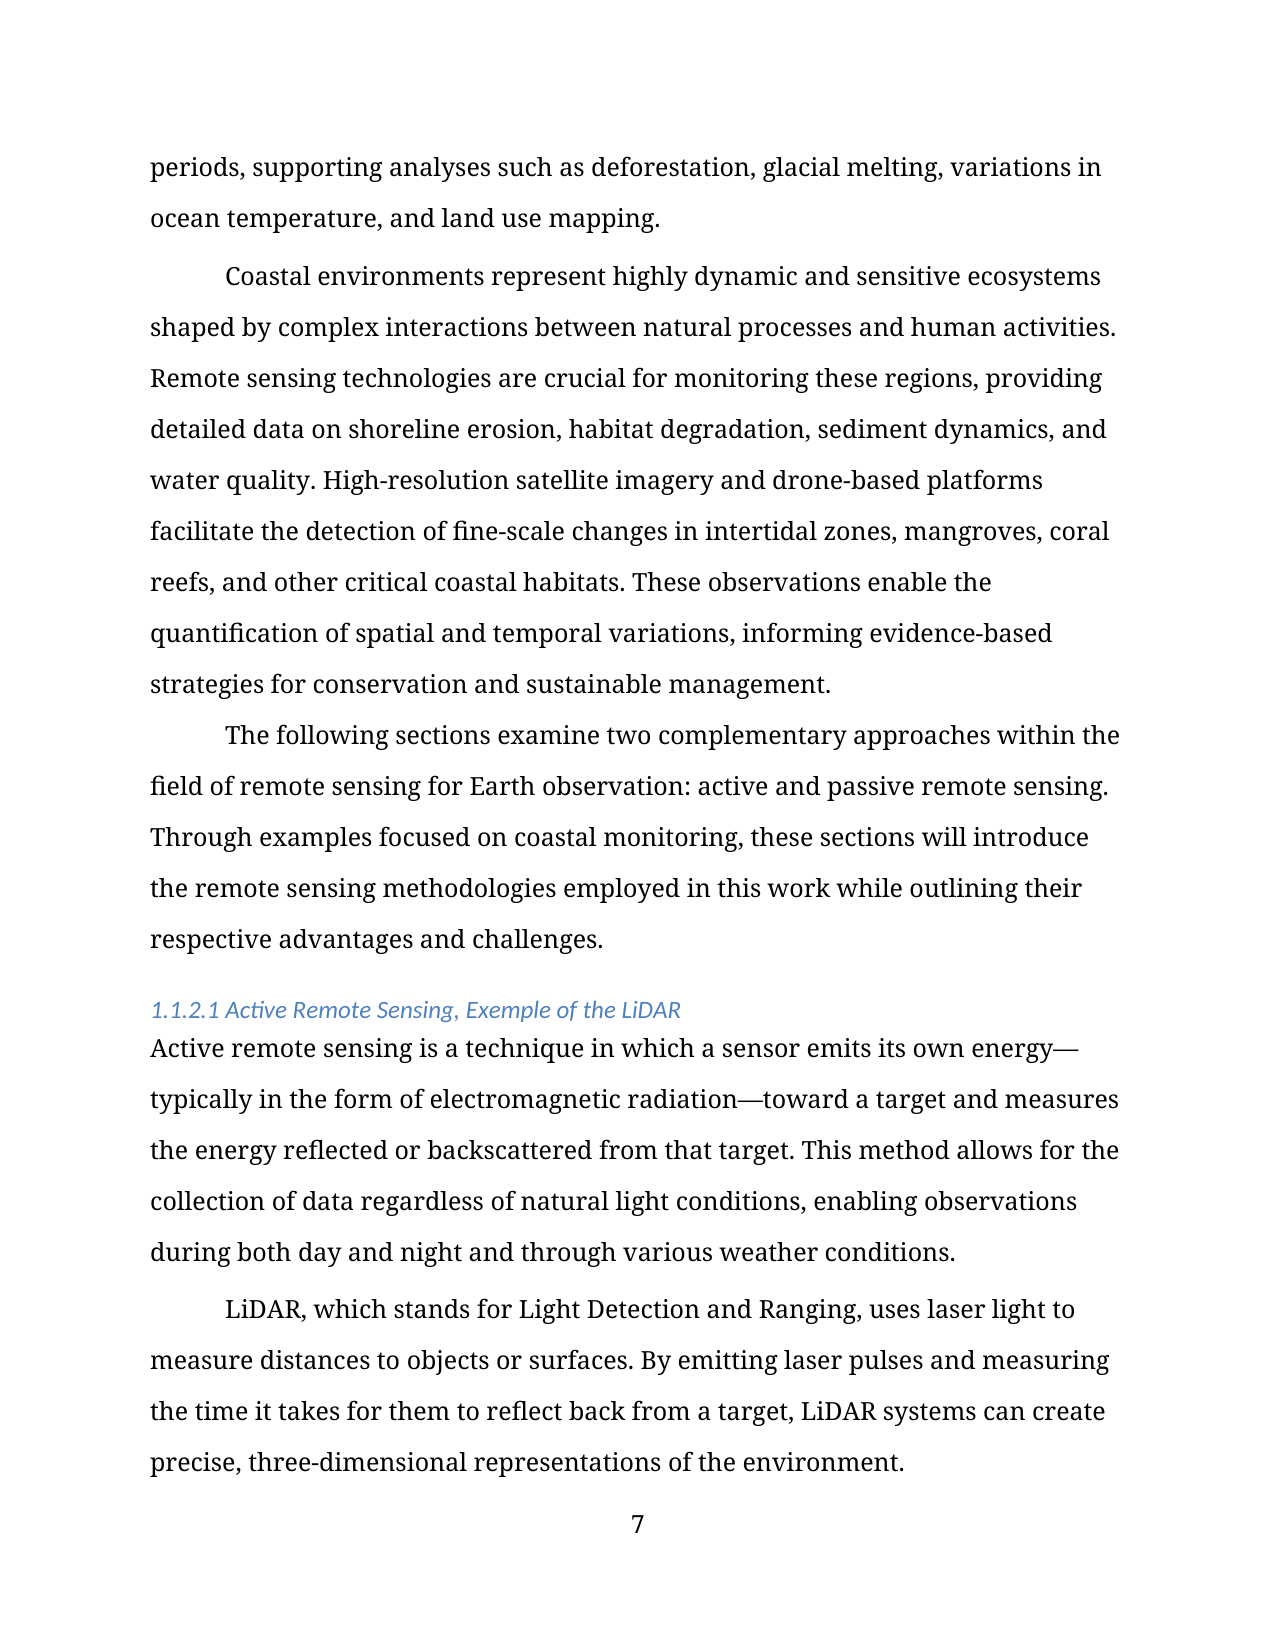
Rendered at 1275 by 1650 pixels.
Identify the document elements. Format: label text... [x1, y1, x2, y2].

subtitle 1.1.2.1 Active Remote Sensing, Exemple of the LiDAR [150, 994, 1125, 1024]
text Active remote sensing is a technique in which a sensor emits its own energy—typically in the form of electromagnetic radiation—toward a target and measures the energy reflected or backscattered from that target. This method allows for the collection of data regardless of natural light conditions, enabling observations during both day and night and through various weather conditions. [150, 1031, 1125, 1269]
text The following sections examine two complementary approaches within the field of remote sensing for Earth observation: active and passive remote sensing. Through examples focused on coastal monitoring, these sections will introduce the remote sensing methodologies employed in this work while outlining their respective advantages and challenges. [150, 718, 1125, 956]
text LiDAR, which stands for Light Detection and Ranging, uses laser light to measure distances to objects or surfaces. By emitting laser pulses and measuring the time it takes for them to reflect back from a target, LiDAR systems can create precise, three-dimensional representations of the environment. [150, 1292, 1125, 1479]
text Coastal environments represent highly dynamic and sensitive ecosystems shaped by complex interactions between natural processes and human activities. Remote sensing technologies are crucial for monitoring these regions, providing detailed data on shoreline erosion, habitat degradation, sediment dynamics, and water quality. High-resolution satellite imagery and drone-based platforms facilitate the detection of fine-scale changes in intertidal zones, mangroves, coral reefs, and other critical coastal habitats. These observations enable the quantification of spatial and temporal variations, informing evidence-based strategies for conservation and sustainable management. [150, 258, 1125, 701]
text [150, 150, 1125, 235]
